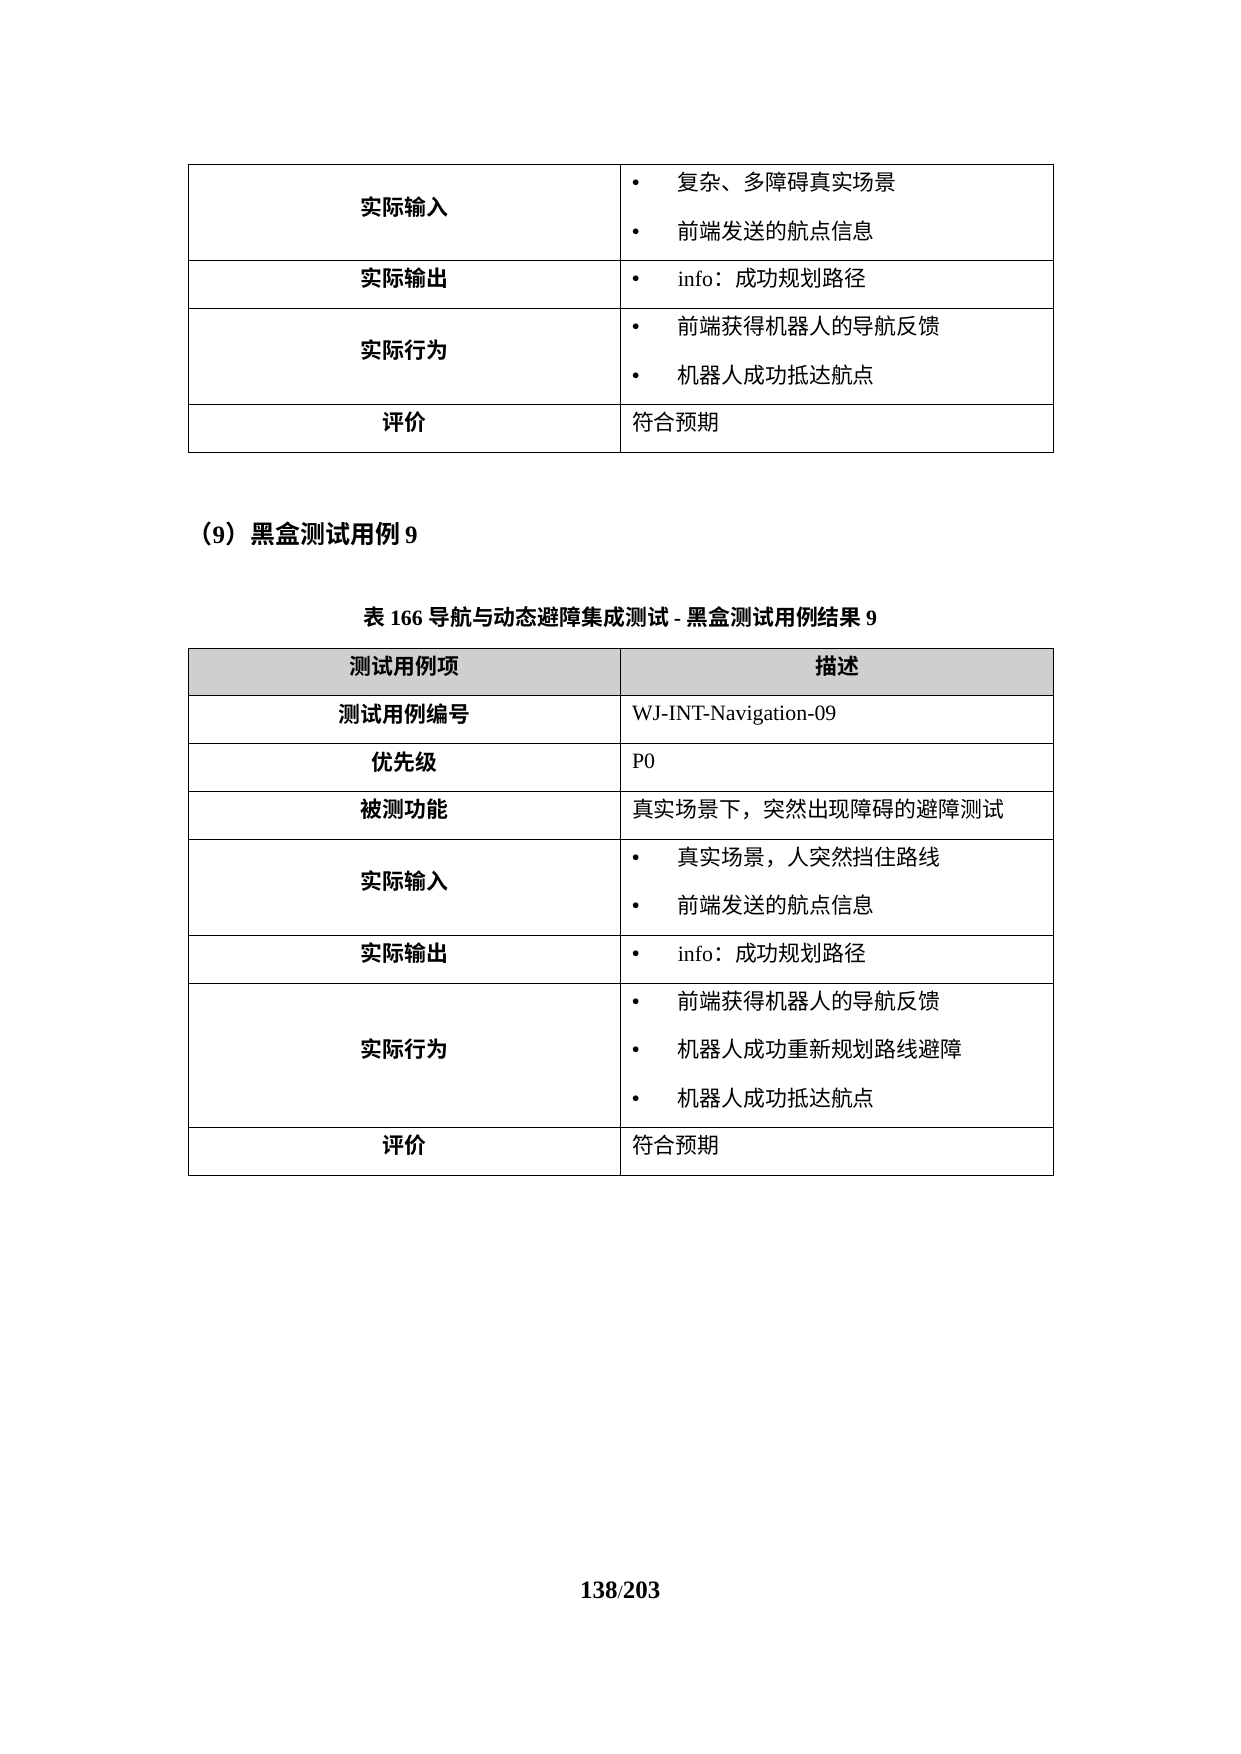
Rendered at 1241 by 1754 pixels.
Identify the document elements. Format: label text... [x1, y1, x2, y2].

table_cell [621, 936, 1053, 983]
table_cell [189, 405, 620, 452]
text 表166 导航与动态避障集成测试 - 黑盒测试用例结果9 [187, 599, 1053, 632]
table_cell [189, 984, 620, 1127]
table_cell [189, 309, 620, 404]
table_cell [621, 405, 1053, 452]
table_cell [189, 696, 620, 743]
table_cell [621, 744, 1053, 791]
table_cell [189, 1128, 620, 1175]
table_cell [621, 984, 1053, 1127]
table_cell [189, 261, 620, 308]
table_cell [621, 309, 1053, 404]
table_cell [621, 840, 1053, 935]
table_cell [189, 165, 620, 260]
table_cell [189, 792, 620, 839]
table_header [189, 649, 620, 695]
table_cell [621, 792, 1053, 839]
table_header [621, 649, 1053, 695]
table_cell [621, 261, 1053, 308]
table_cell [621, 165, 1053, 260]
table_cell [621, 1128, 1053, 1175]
text （9）黑盒测试用例9 [187, 500, 1053, 565]
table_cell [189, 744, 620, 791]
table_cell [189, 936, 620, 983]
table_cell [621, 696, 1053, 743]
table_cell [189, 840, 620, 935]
